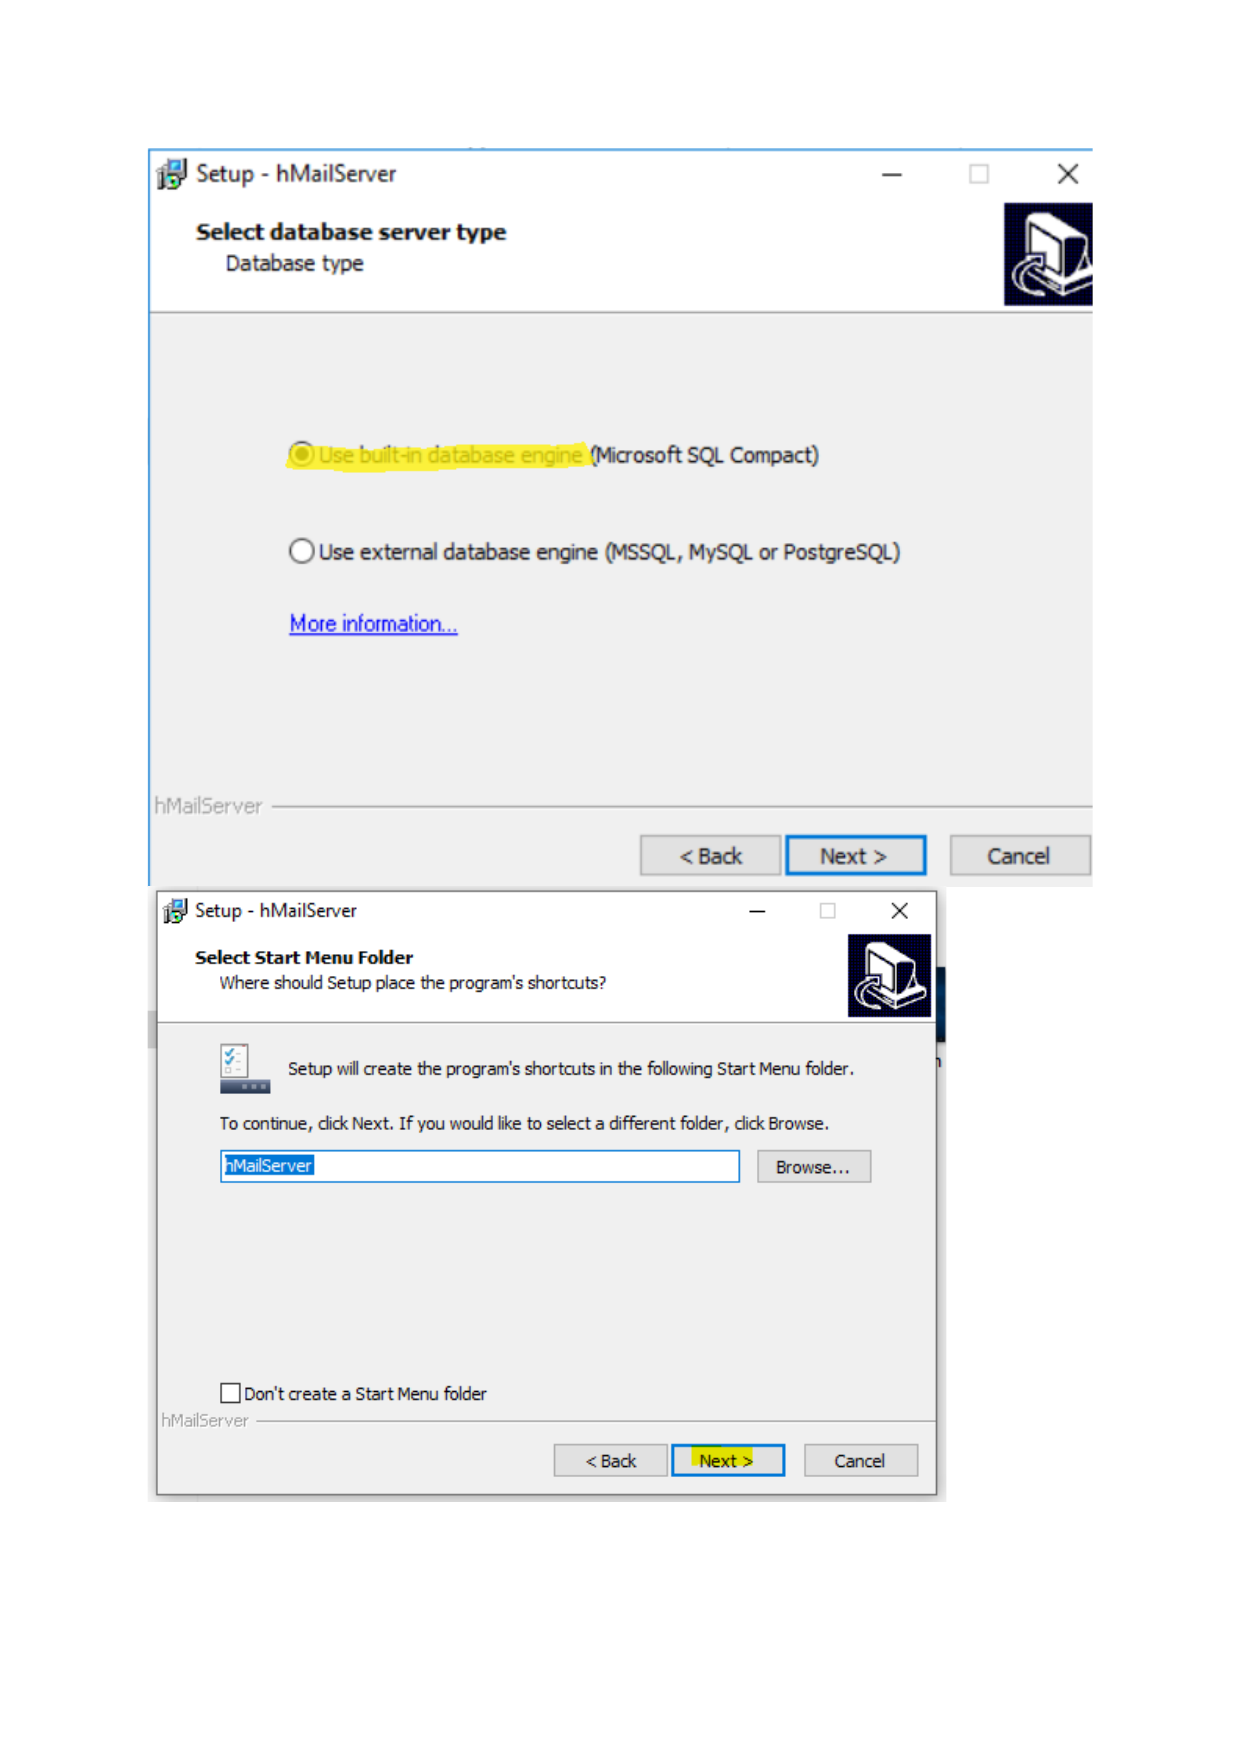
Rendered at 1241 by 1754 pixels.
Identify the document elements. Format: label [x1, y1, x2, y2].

picture [147, 147, 1093, 1502]
